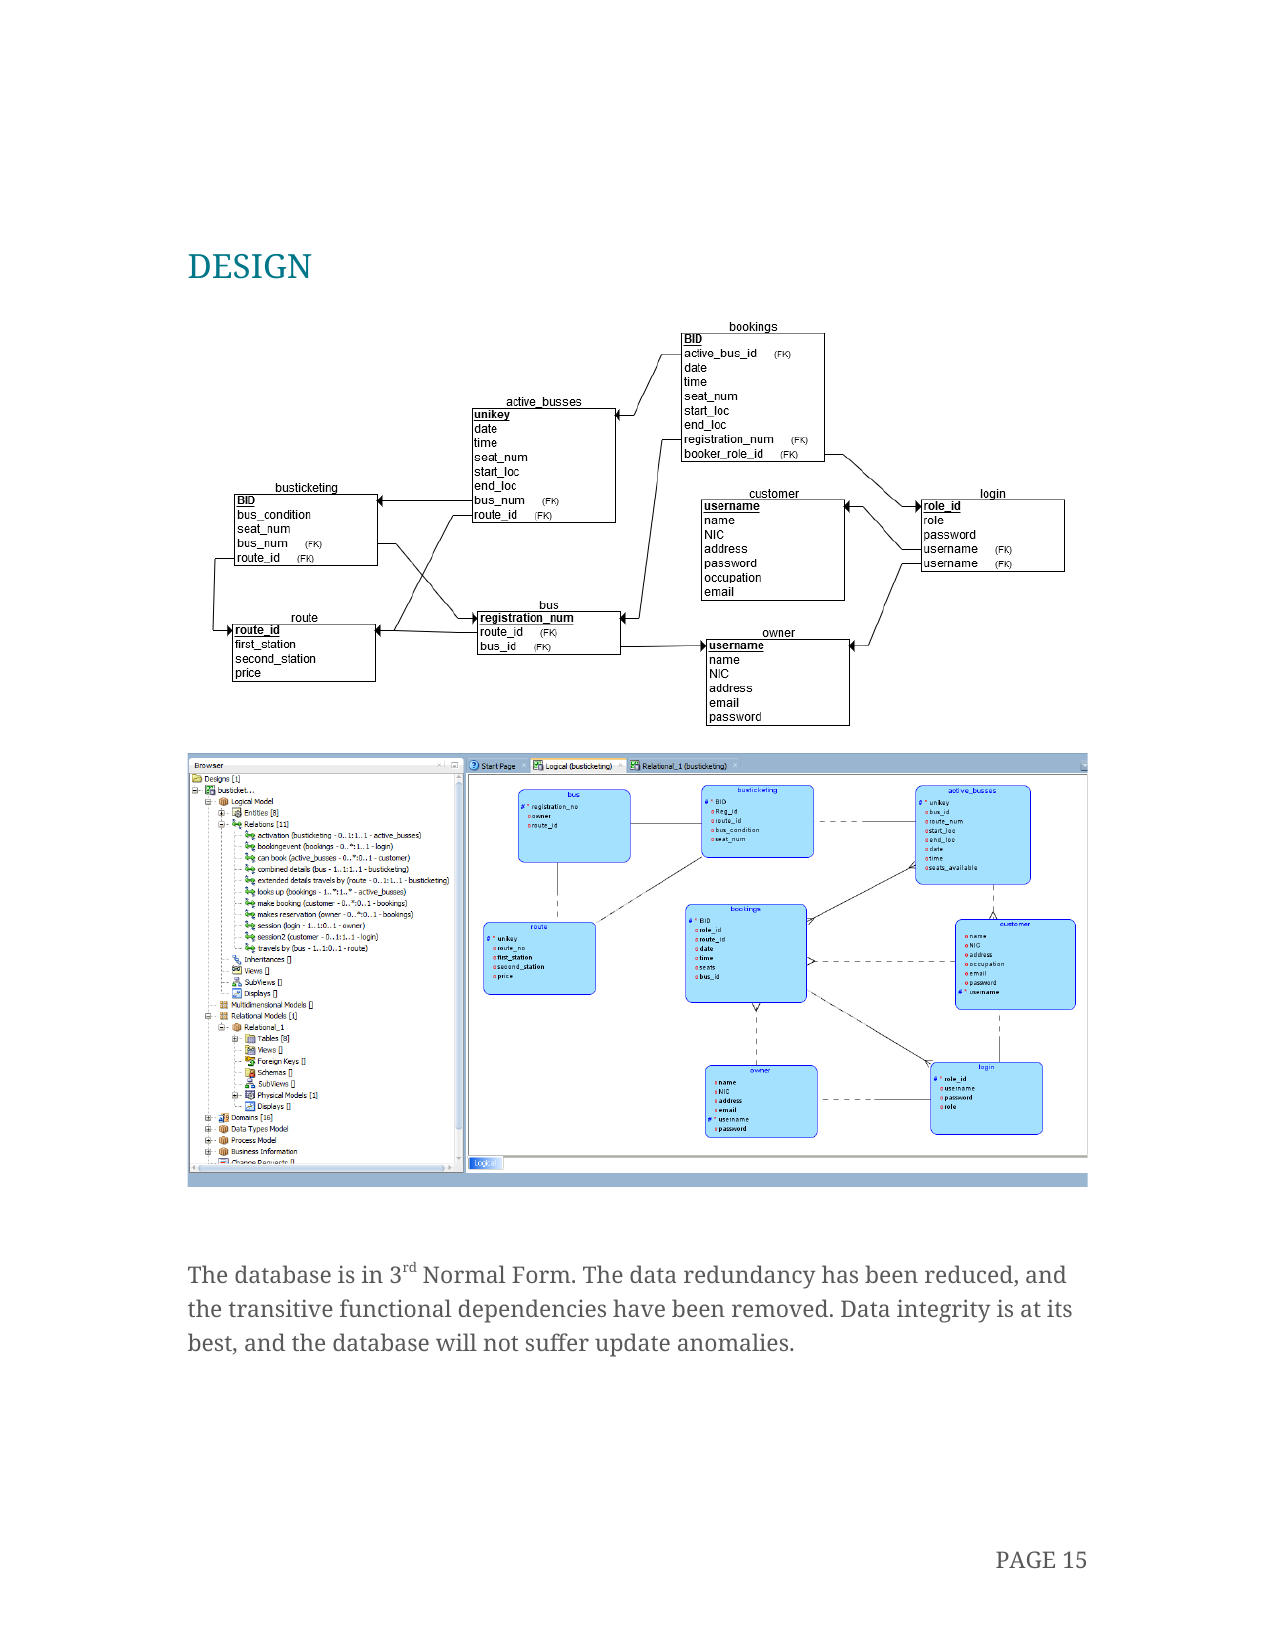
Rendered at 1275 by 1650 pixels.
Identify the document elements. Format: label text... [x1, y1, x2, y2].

subtitle DESIGN [187, 242, 1087, 288]
picture [187, 292, 1088, 749]
text The database is in 3rd Normal Form. The data redundancy has been reduced, and the transitive functional dependencies have been removed. Data integrity is at its best, and the database will not suffer update anomalies. [187, 1259, 1087, 1359]
picture [187, 753, 1088, 1187]
